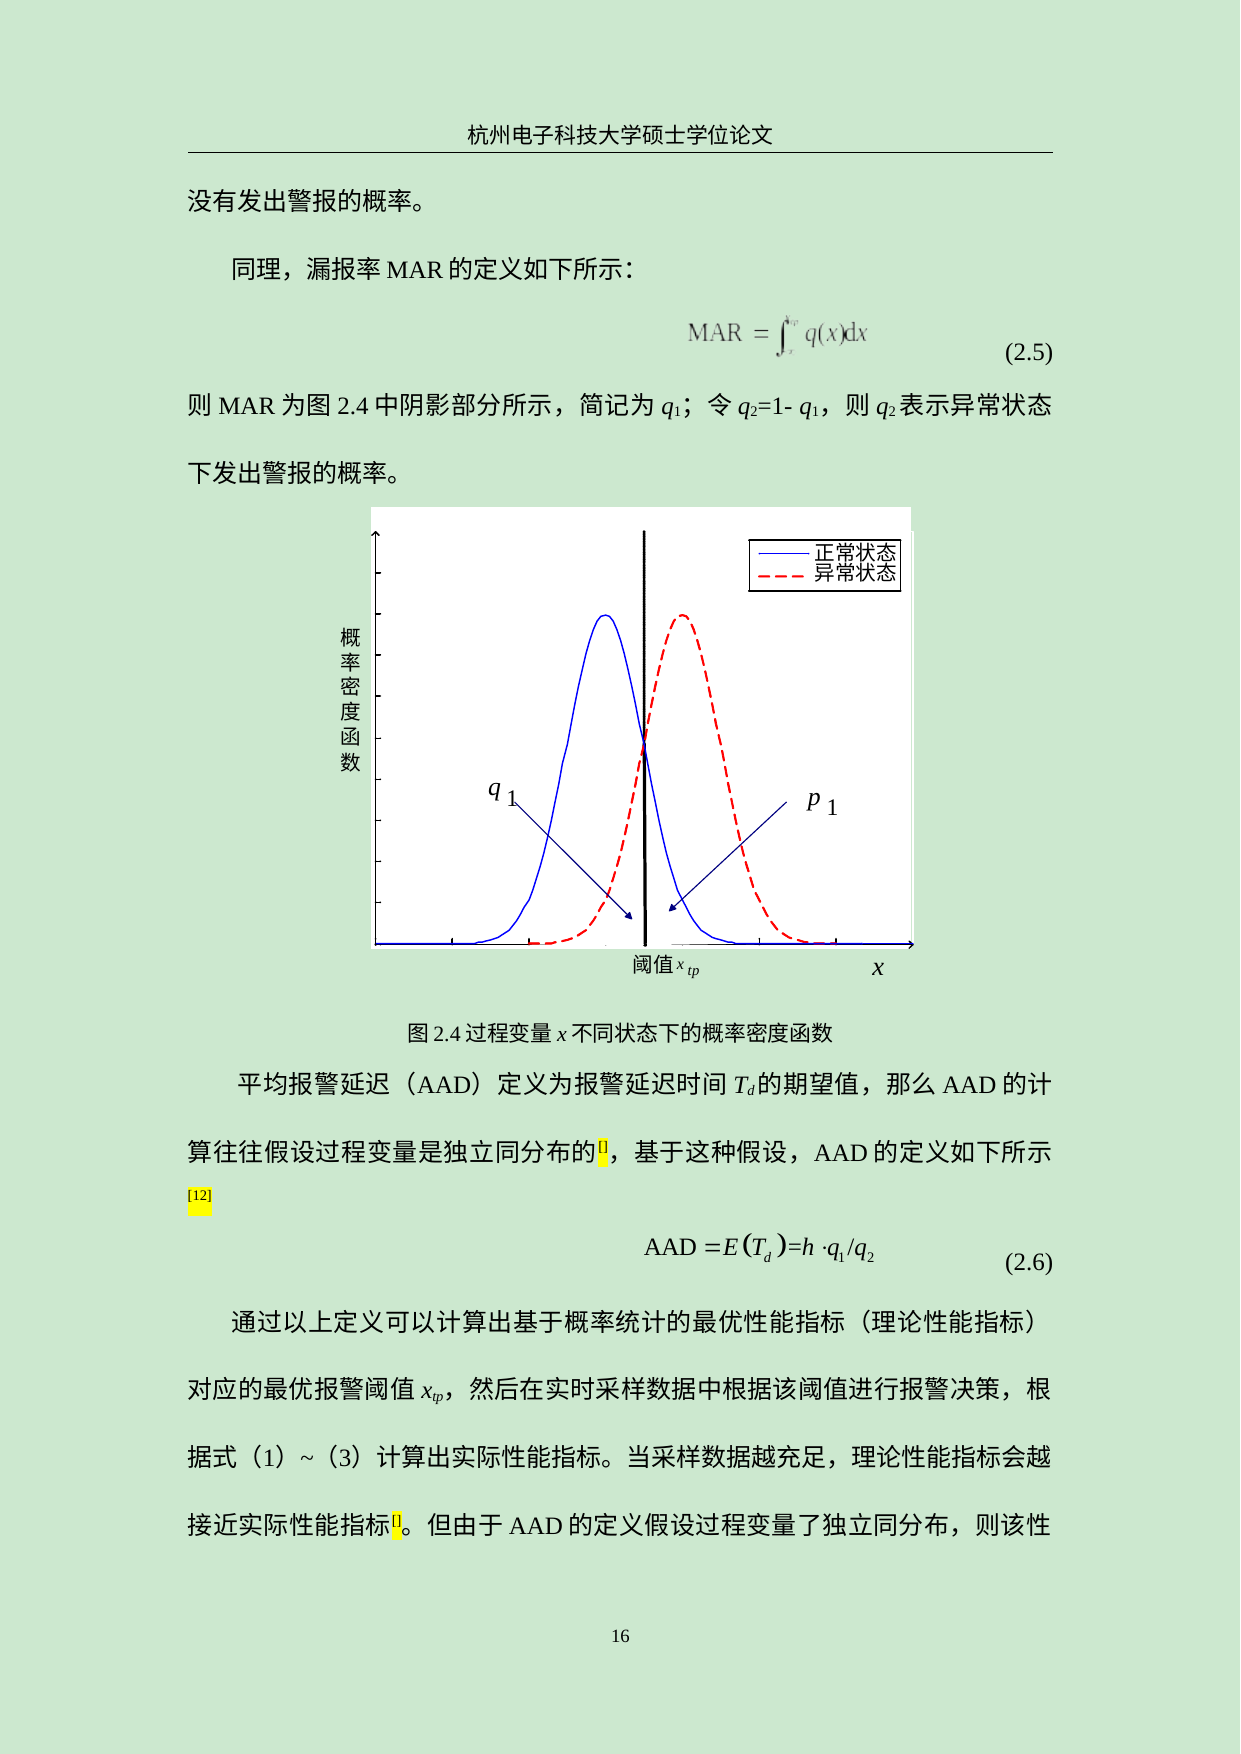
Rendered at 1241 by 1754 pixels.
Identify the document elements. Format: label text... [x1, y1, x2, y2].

text 则MAR为图2.4中阴影部分所示，简记为q1；令q2=1- q1，则q2表示异常状态下发出警报的概率。 [187, 369, 1053, 505]
text 图2.4过程变量x不同状态下的概率密度函数 [187, 1014, 1053, 1048]
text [187, 1286, 1053, 1558]
text (2.6) [187, 1218, 1053, 1286]
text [187, 166, 1053, 233]
text 同理，漏报率MAR的定义如下所示： [187, 233, 1053, 301]
text (2.5) [187, 301, 1053, 369]
text 平均报警延迟（AAD）定义为报警延迟时间Td的期望值，那么AAD的计算往往假设过程变量是独立同分布的[]，基于这种假设，AAD的定义如下所示[12] [187, 1048, 1053, 1218]
